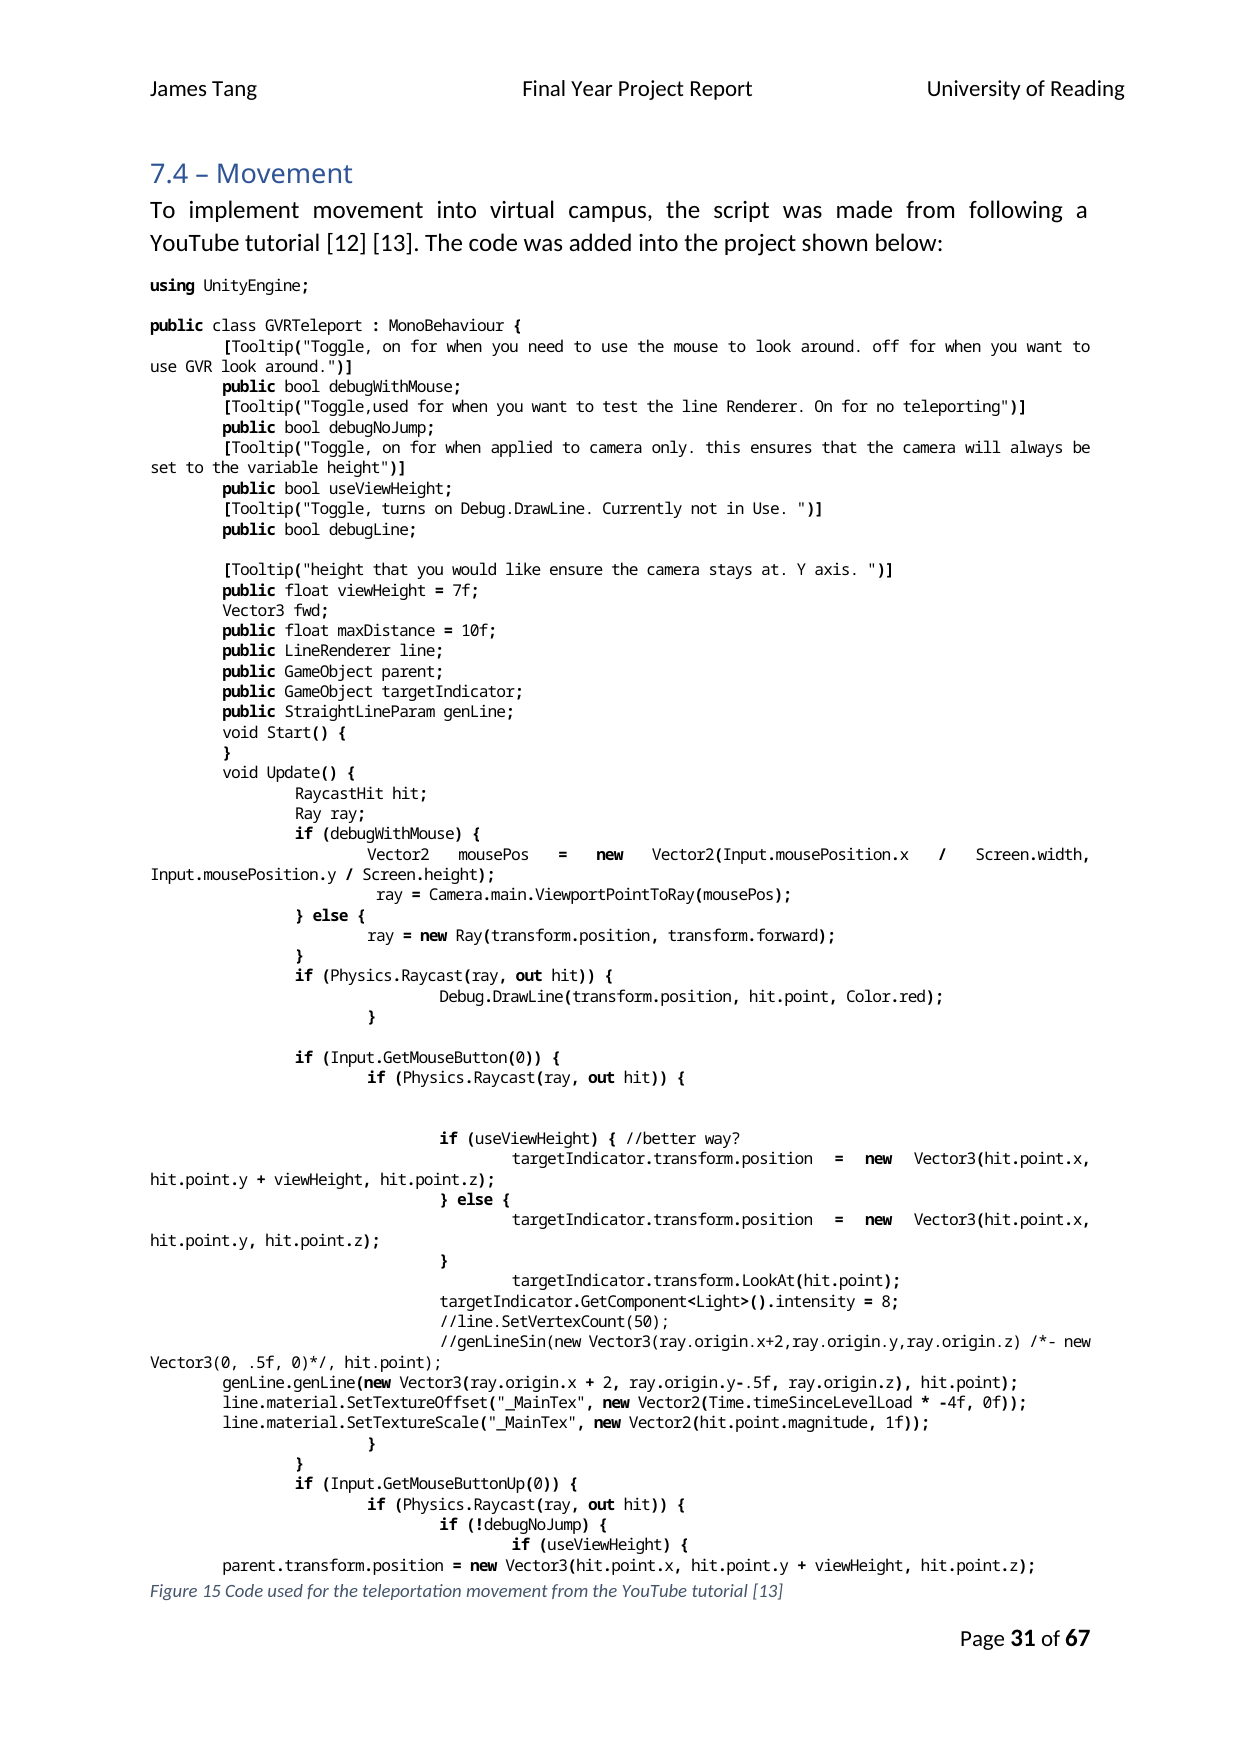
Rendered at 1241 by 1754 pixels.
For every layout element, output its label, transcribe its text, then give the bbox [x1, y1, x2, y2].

text Figure 15 Code used for the teleportation movement from the YouTube tutorial [150, 1579, 1090, 1602]
text To implement movement into virtual campus, the script was made from following a YouTube tutorial. The code was added into the project shown below: [150, 194, 1090, 257]
subtitle 7.4 – Movement [150, 154, 1090, 191]
